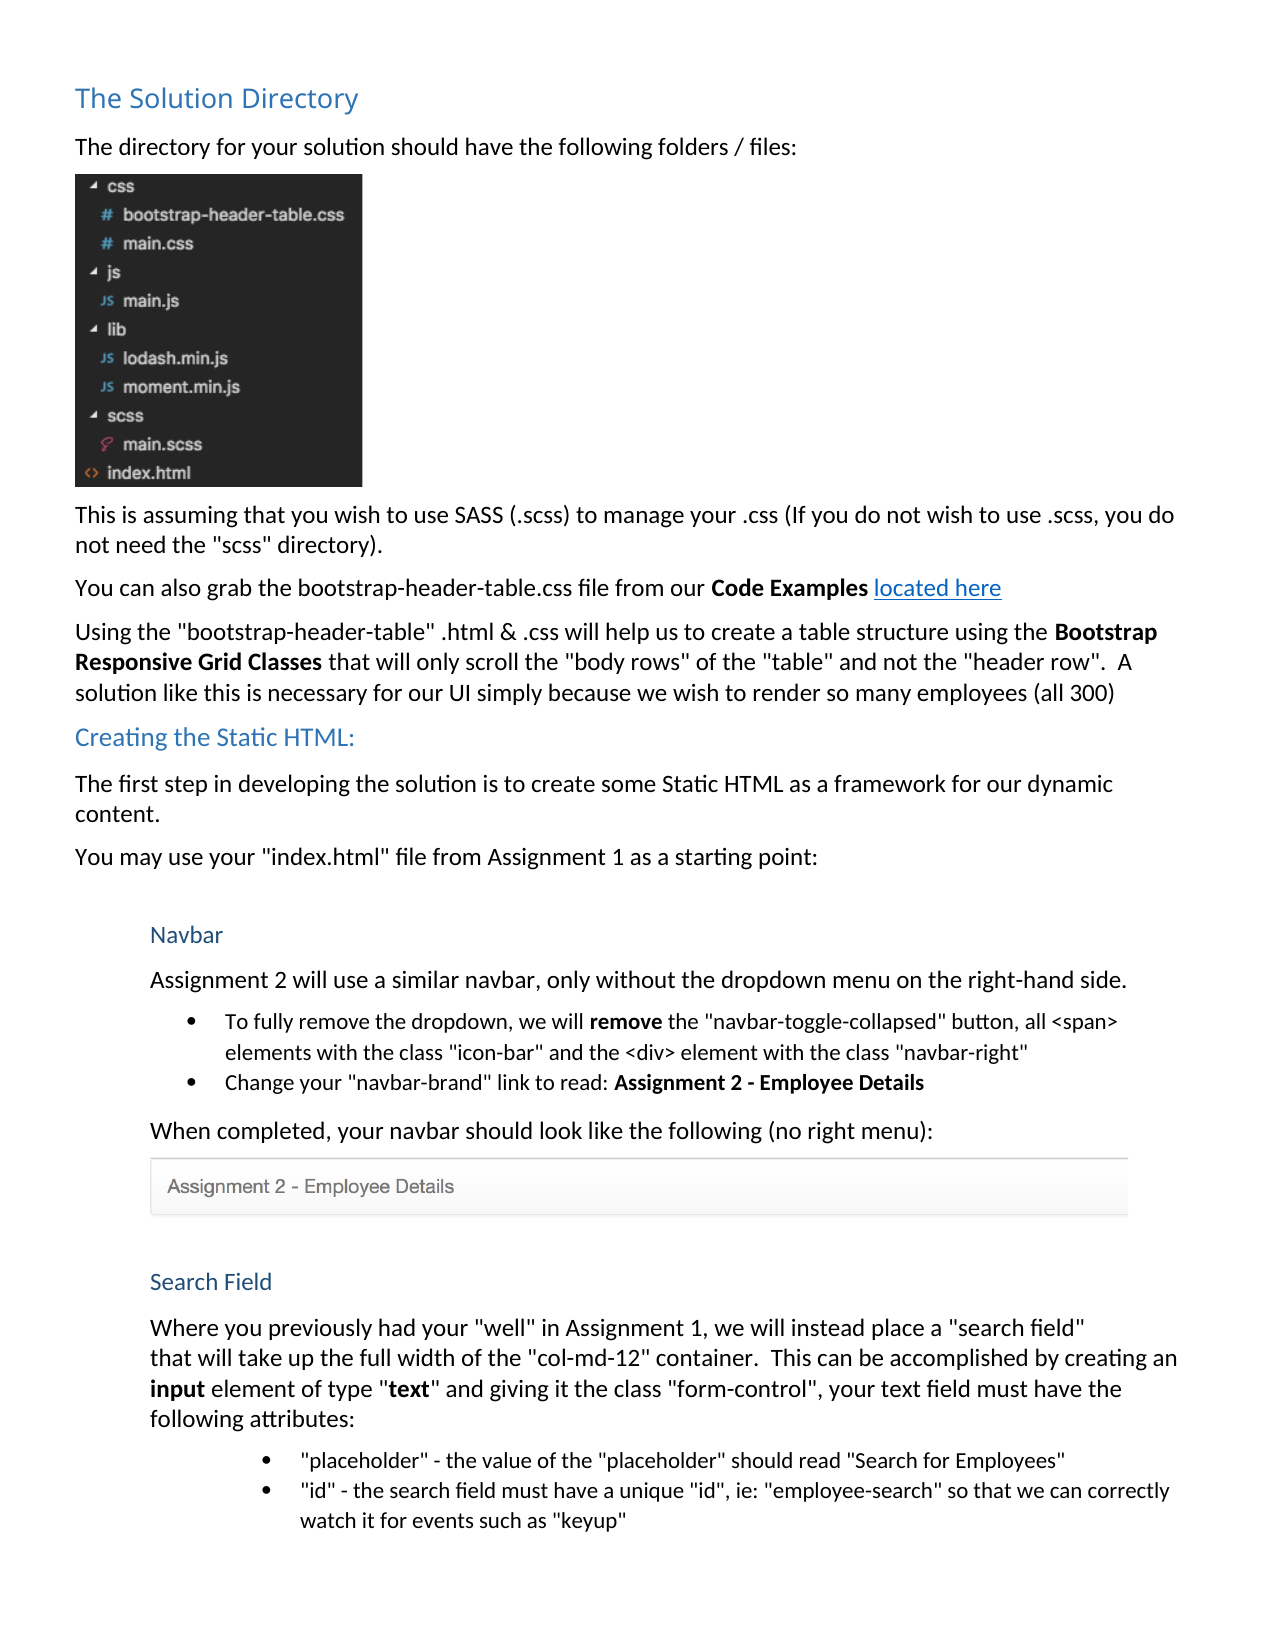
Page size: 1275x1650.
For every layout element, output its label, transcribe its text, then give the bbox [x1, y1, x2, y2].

subtitle Navbar [150, 919, 1200, 949]
subtitle Creating the Static HTML: [75, 720, 1200, 753]
text Using the "bootstrap-header-table" .html & .css will help us to create a table structure using the Bootstrap Responsive Grid Classes that will only scroll the "body rows" of the "table" and not the "header row". A solution like this is necessary for our UI simply because we wish to render so many employees (all 300) [75, 616, 1200, 707]
subtitle The Solution Directory [75, 79, 1200, 116]
text Assignment 2 will use a similar navbar, only without the dropdown menu on the right-hand side. [150, 964, 1200, 995]
text Where you previously had your "well" in Assignment 1, we will instead place a "search field" that will take up the full width of the "col-md-12" container. This can be accomplished by creating an input element of type "text" and giving it the class "form-control", your text field must have the following attributes: [150, 1312, 1200, 1434]
list Change your "navbar-brand" link to read: Assignment 2 - Employee Details [187, 1068, 1200, 1096]
subtitle Search Field [150, 1266, 1200, 1297]
text This is assuming that you wish to use SASS (.scss) to manage your .css (If you do not wish to use .scss, you do not need the "scss" directory). [75, 499, 1200, 560]
picture [75, 174, 363, 487]
text The first step in developing the solution is to create some Static HTML as a framework for our dynamic content. [75, 768, 1200, 829]
list "placeholder" - the value of the "placeholder" should read "Search for Employees" [262, 1446, 1200, 1474]
text You may use your "index.html" file from Assignment 1 as a starting point: [75, 841, 1200, 872]
list "id" - the search field must have a unique "id", ie: "employee-search" so that we can correctly watch it for events such as "keyup" [262, 1476, 1200, 1535]
text When completed, your navbar should look like the following (no right menu): [150, 1115, 1200, 1145]
picture [150, 1157, 1129, 1219]
list To fully remove the dropdown, we will remove the "navbar-toggle-collapsed" button, all <span> elements with the class "icon-bar" and the <div> element with the class "navbar-right" [187, 1007, 1200, 1066]
text The directory for your solution should have the following folders / files: [75, 131, 1200, 162]
text You can also grab the bootstrap-header-table.css file from our Code Examples located here [75, 573, 1200, 603]
